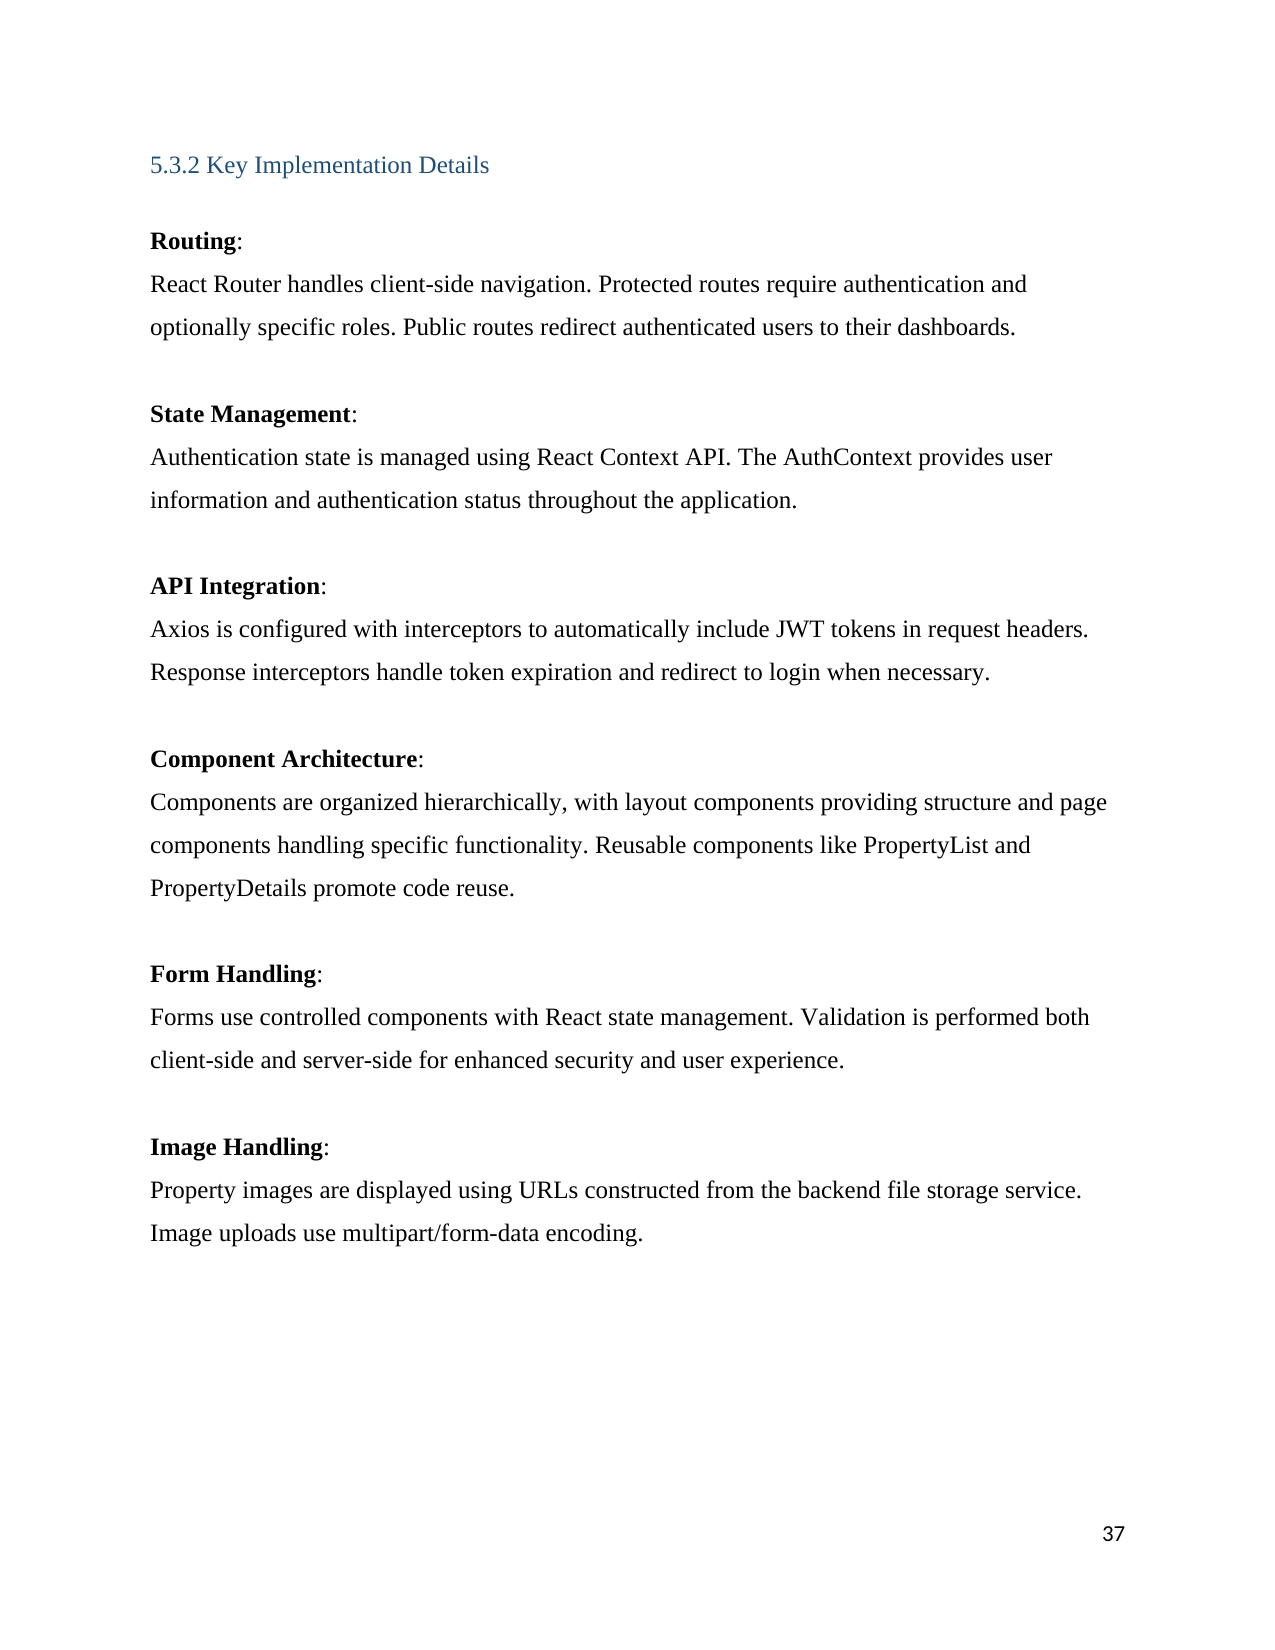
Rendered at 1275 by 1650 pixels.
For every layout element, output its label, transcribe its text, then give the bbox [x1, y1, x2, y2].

text React Router handles client-side navigation. Protected routes require authentication and optionally specific roles. Public routes redirect authenticated users to their dashboards. [150, 269, 1125, 341]
subtitle 5.3.2 Key Implementation Details [150, 150, 1125, 179]
text Form Handling: [150, 959, 1125, 988]
text API Integration: [150, 571, 1125, 600]
text Authentication state is managed using React Context API. The AuthContext provides user information and authentication status throughout the application. [150, 442, 1125, 514]
text State Management: [150, 399, 1125, 427]
text Axios is configured with interceptors to automatically include JWT tokens in request headers. Response interceptors handle token expiration and redirect to login when necessary. [150, 614, 1125, 686]
text Image Handling: [150, 1132, 1125, 1161]
text Routing: [150, 226, 1125, 255]
text Forms use controlled components with React state management. Validation is performed both client-side and server-side for enhanced security and user experience. [150, 1002, 1125, 1074]
text Components are organized hierarchically, with layout components providing structure and page components handling specific functionality. Reusable components like PropertyList and PropertyDetails promote code reuse. [150, 787, 1125, 902]
text Component Architecture: [150, 744, 1125, 772]
text Property images are displayed using URLs constructed from the backend file storage service. Image uploads use multipart/form-data encoding. [150, 1175, 1125, 1247]
